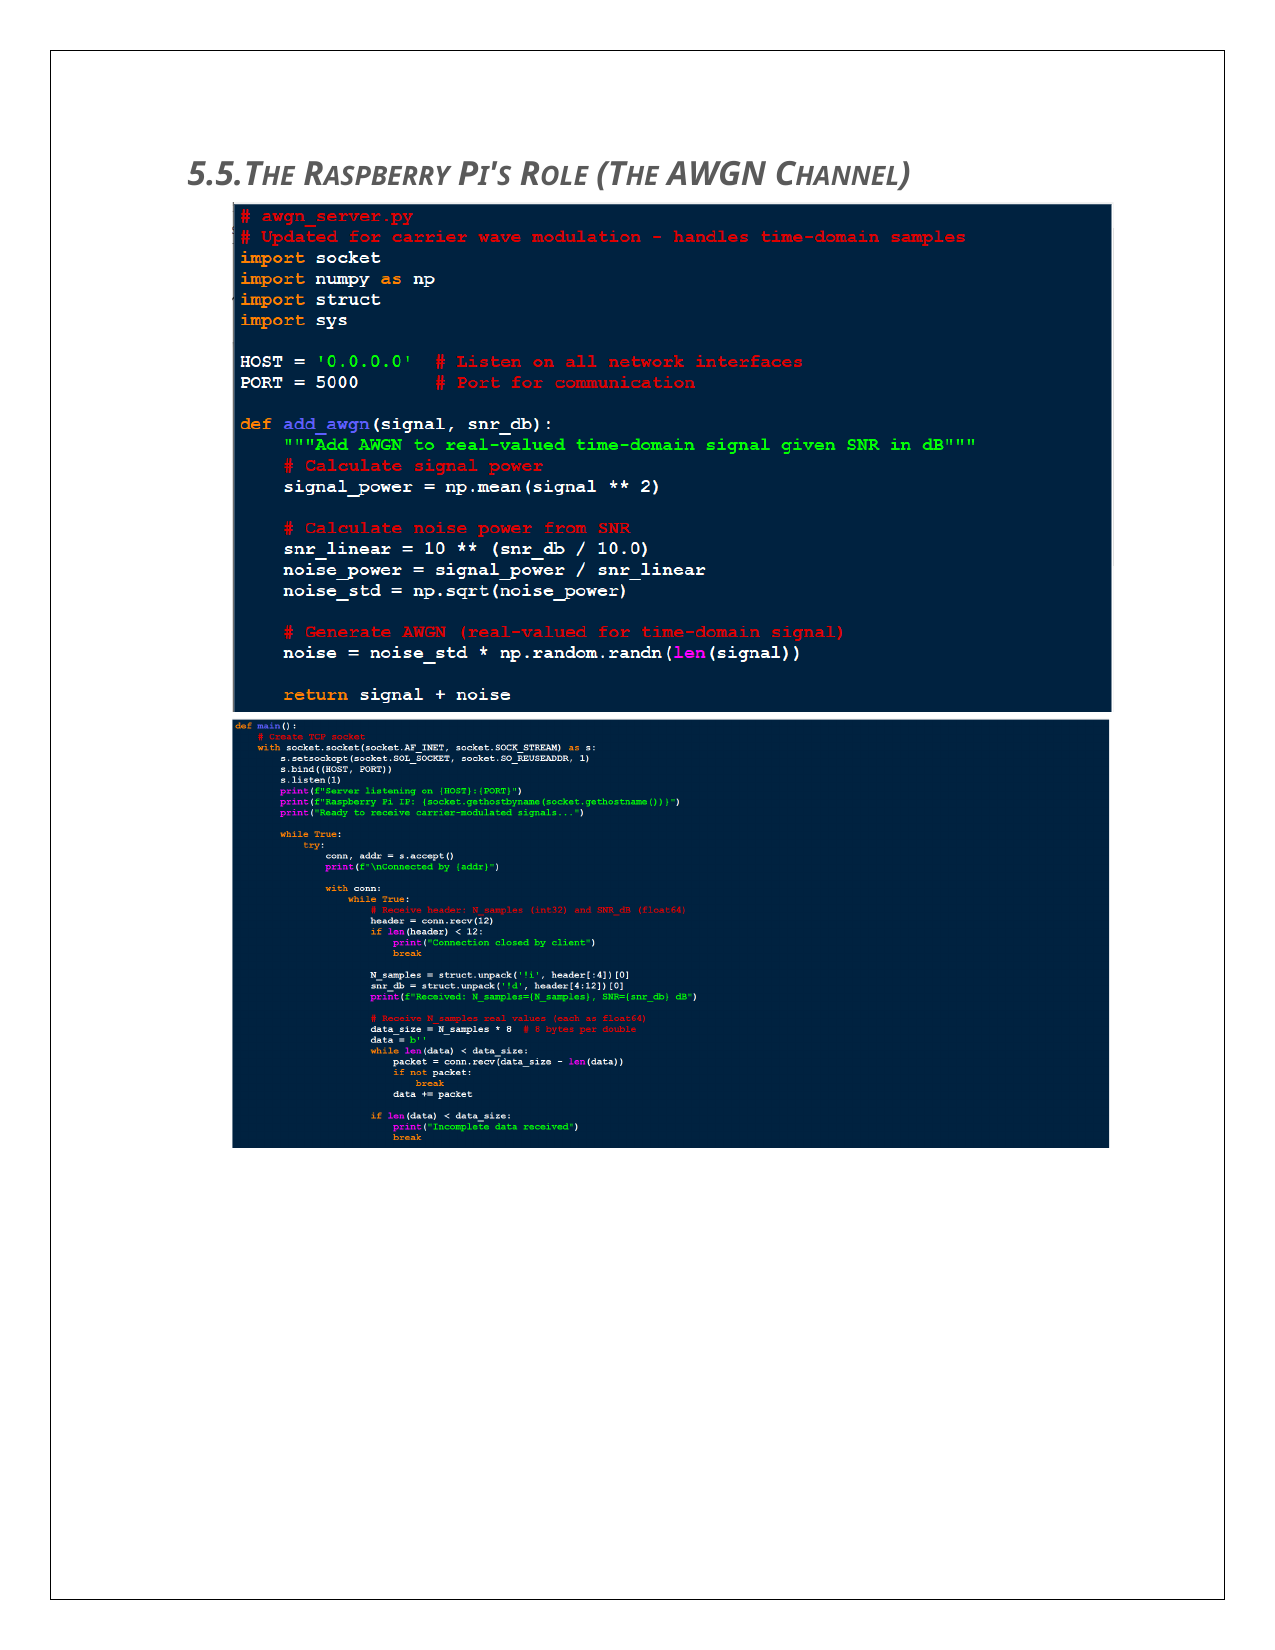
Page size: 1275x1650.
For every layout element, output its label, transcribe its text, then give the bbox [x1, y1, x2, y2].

picture [232, 202, 1114, 712]
picture [232, 718, 1110, 1148]
